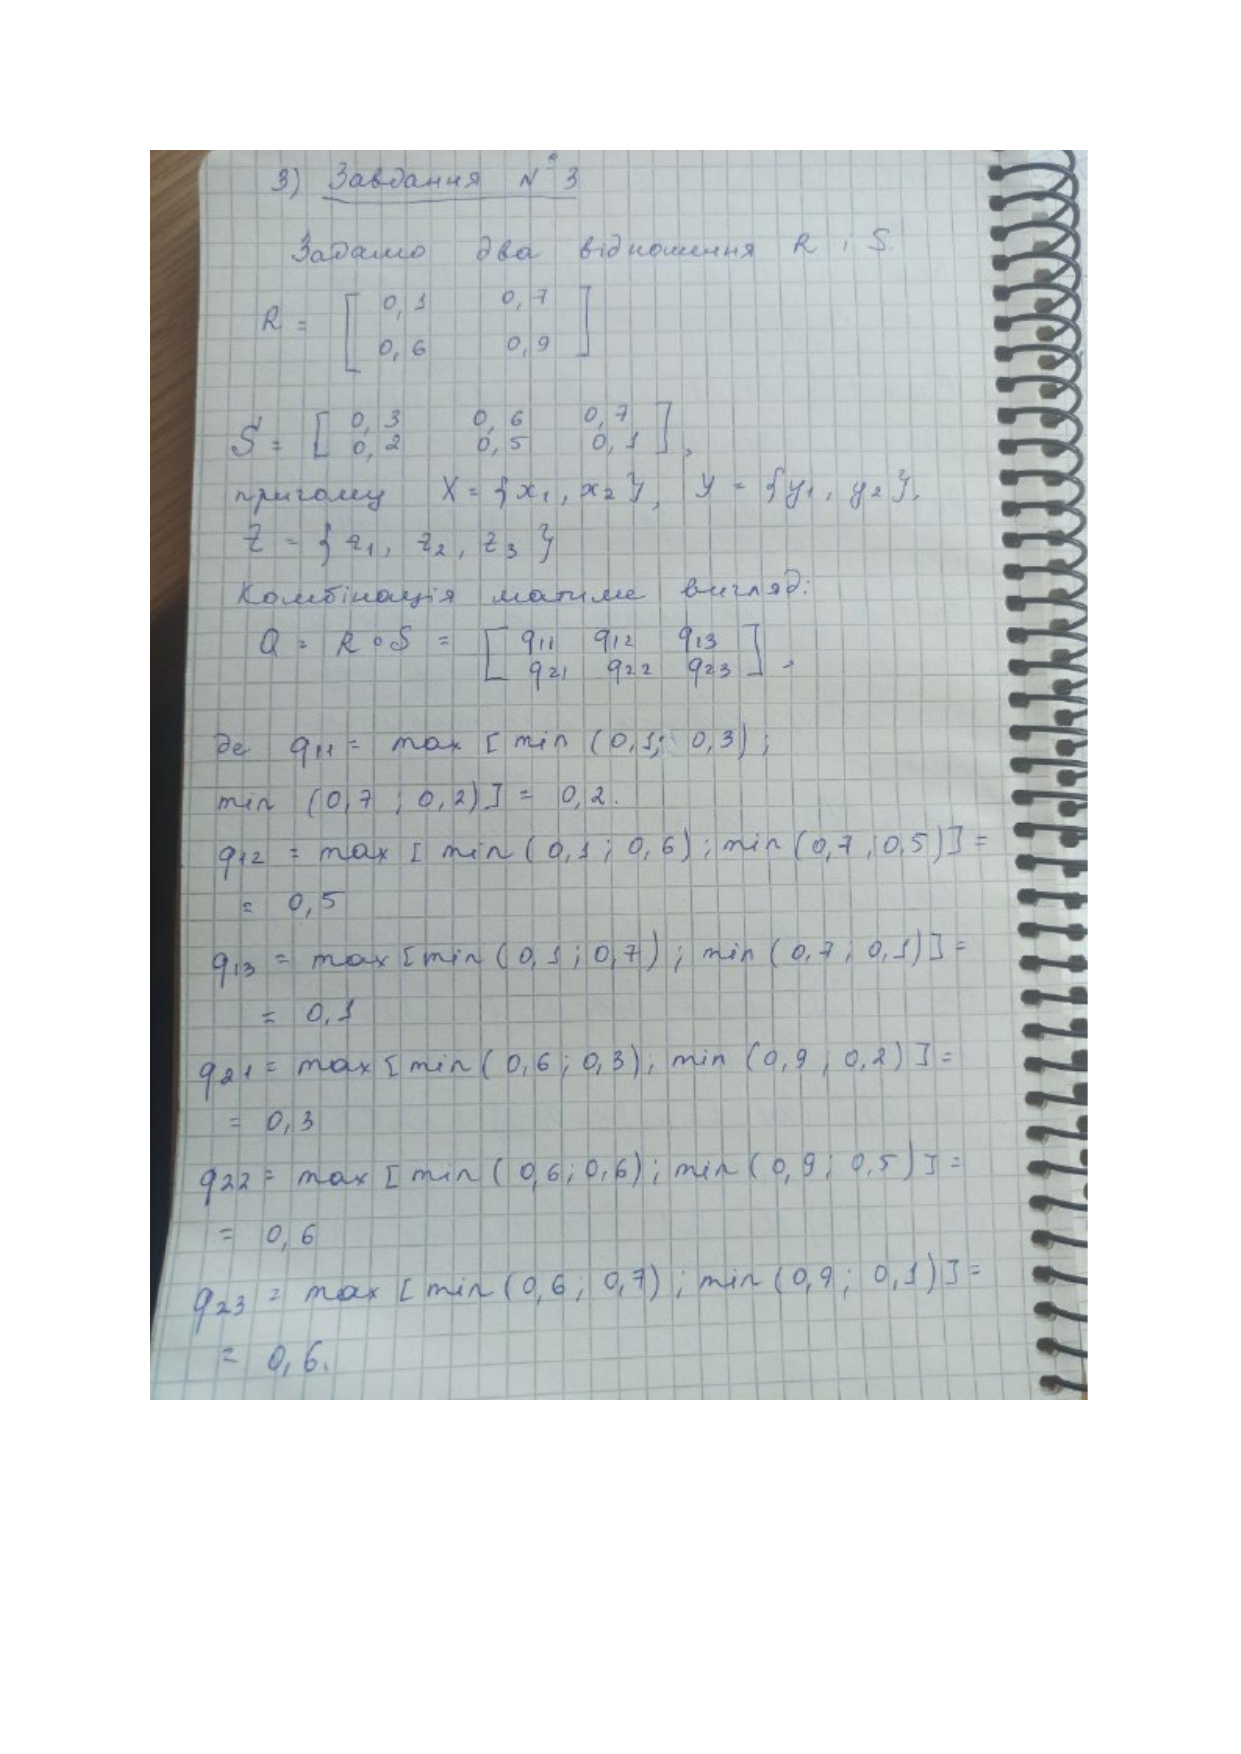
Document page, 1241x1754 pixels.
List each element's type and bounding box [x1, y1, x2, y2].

picture [150, 150, 1088, 1400]
